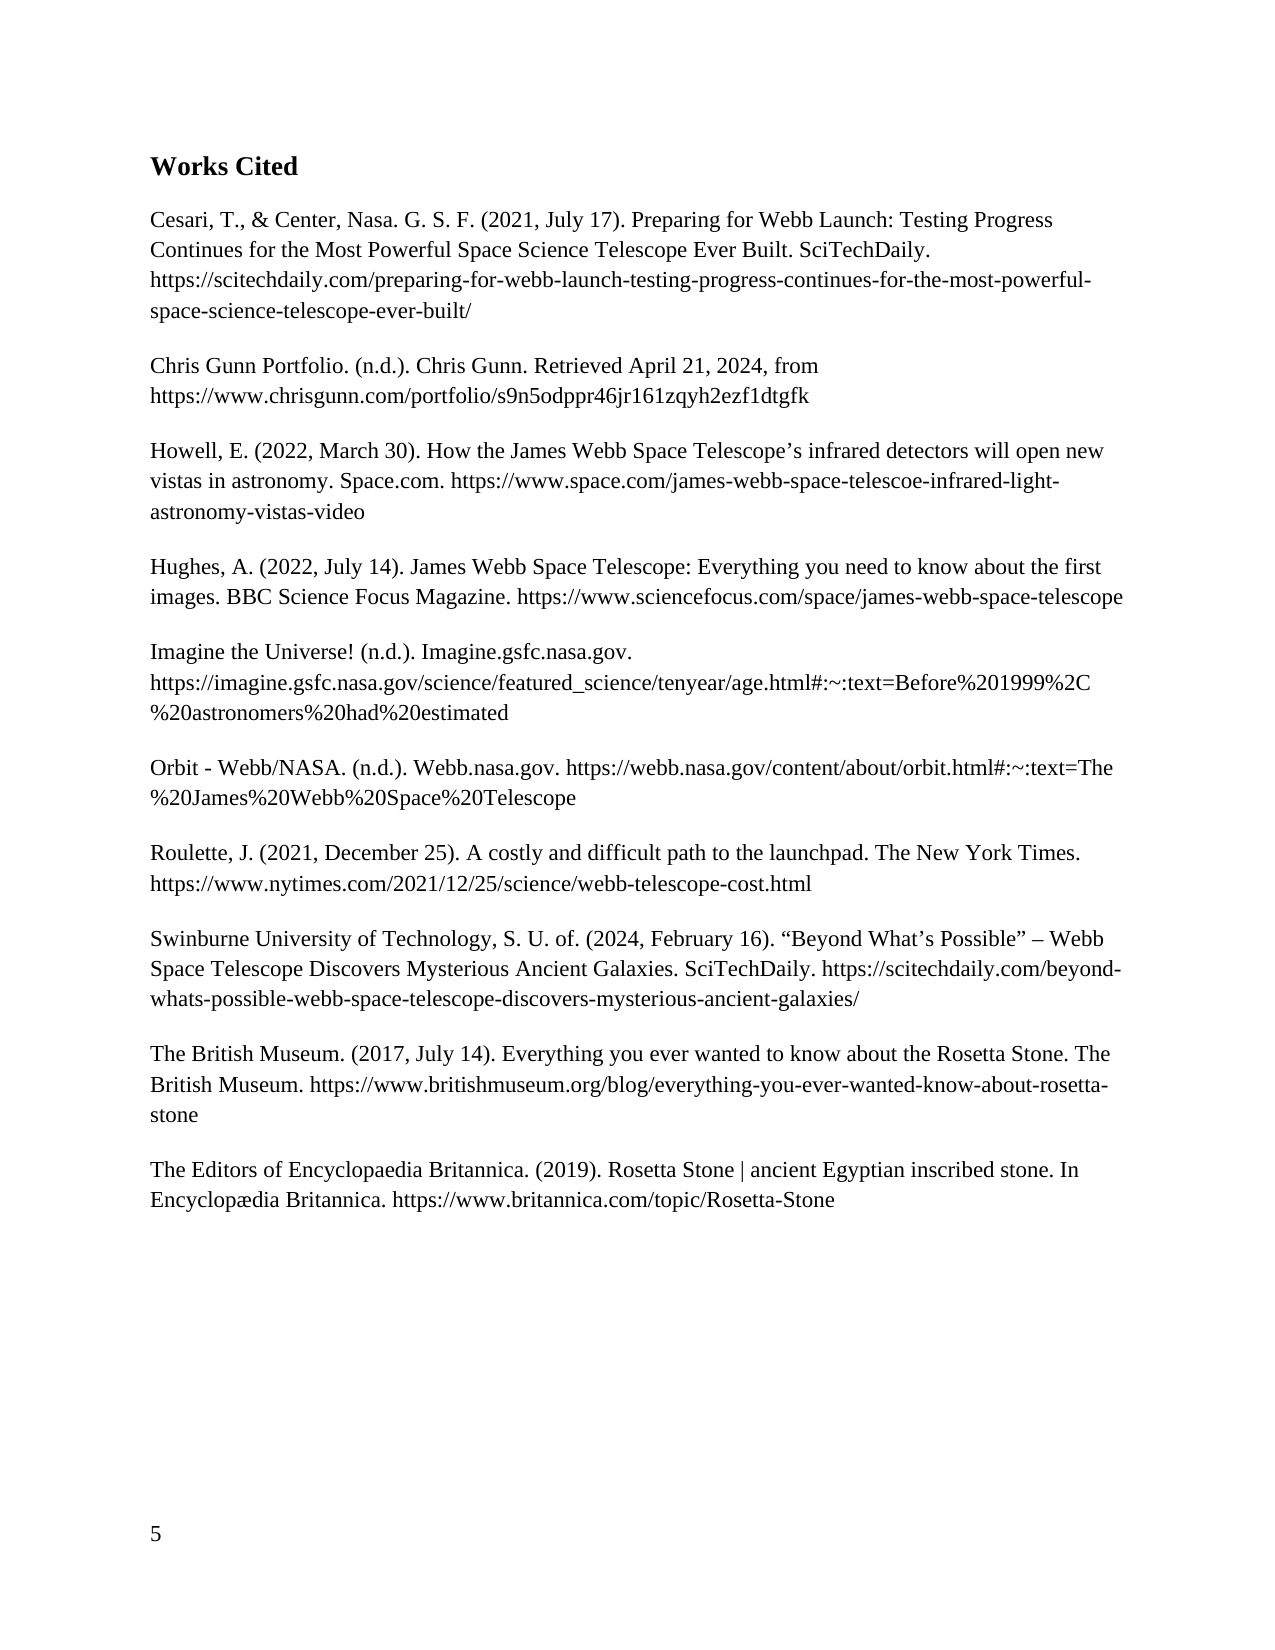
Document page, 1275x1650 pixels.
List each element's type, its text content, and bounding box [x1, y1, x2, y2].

text Swinburne University of Technology, S. U. of. (2024, February 16). “Beyond What’s Possible” – Webb Space Telescope Discovers Mysterious Ancient Galaxies. SciTechDaily. https://scitechdaily.com/beyond-whats-possible-webb-space-telescope-discovers-mysterious-ancient-galaxies/ [150, 925, 1125, 1012]
text Hughes, A. (2022, July 14). James Webb Space Telescope: Everything you need to know about the first images. BBC Science Focus Magazine. https://www.sciencefocus.com/space/james-webb-space-telescope [150, 553, 1125, 609]
text Howell, E. (2022, March 30). How the James Webb Space Telescope’s infrared detectors will open new vistas in astronomy. Space.com. https://www.space.com/james-webb-space-telescoe-infrared-light-astronomy-vistas-video [150, 437, 1125, 524]
text The Editors of Encyclopaedia Britannica. (2019). Rosetta Stone | ancient Egyptian inscribed stone. In Encyclopædia Britannica. https://www.britannica.com/topic/Rosetta-Stone [150, 1156, 1125, 1213]
text Cesari, T., & Center, Nasa. G. S. F. (2021, July 17). Preparing for Webb Launch: Testing Progress Continues for the Most Powerful Space Science Telescope Ever Built. SciTechDaily. https://scitechdaily.com/preparing-for-webb-launch-testing-progress-continues-for-the-most-powerful-space-science-telescope-ever-built/ [150, 206, 1125, 323]
text Roulette, J. (2021, December 25). A costly and difficult path to the launchpad. The New York Times. https://www.nytimes.com/2021/12/25/science/webb-telescope-cost.html [150, 839, 1125, 896]
text The British Museum. (2017, July 14). Everything you ever wanted to know about the Rosetta Stone. The British Museum. https://www.britishmuseum.org/blog/everything-you-ever-wanted-know-about-rosetta-stone [150, 1041, 1125, 1127]
text Chris Gunn Portfolio. (n.d.). Chris Gunn. Retrieved April 21, 2024, from https://www.chrisgunn.com/portfolio/s9n5odppr46jr161zqyh2ezf1dtgfk [150, 352, 1125, 408]
text Imagine the Universe! (n.d.). Imagine.gsfc.nasa.gov. https://imagine.gsfc.nasa.gov/science/featured_science/tenyear/age.html#:~:text=Before%201999%2C%20astronomers%20had%20estimated [150, 638, 1125, 725]
text Orbit - Webb/NASA. (n.d.). Webb.nasa.gov. https://webb.nasa.gov/content/about/orbit.html#:~:text=The%20James%20Webb%20Space%20Telescope [150, 754, 1125, 811]
subtitle Works Cited [150, 150, 1125, 181]
